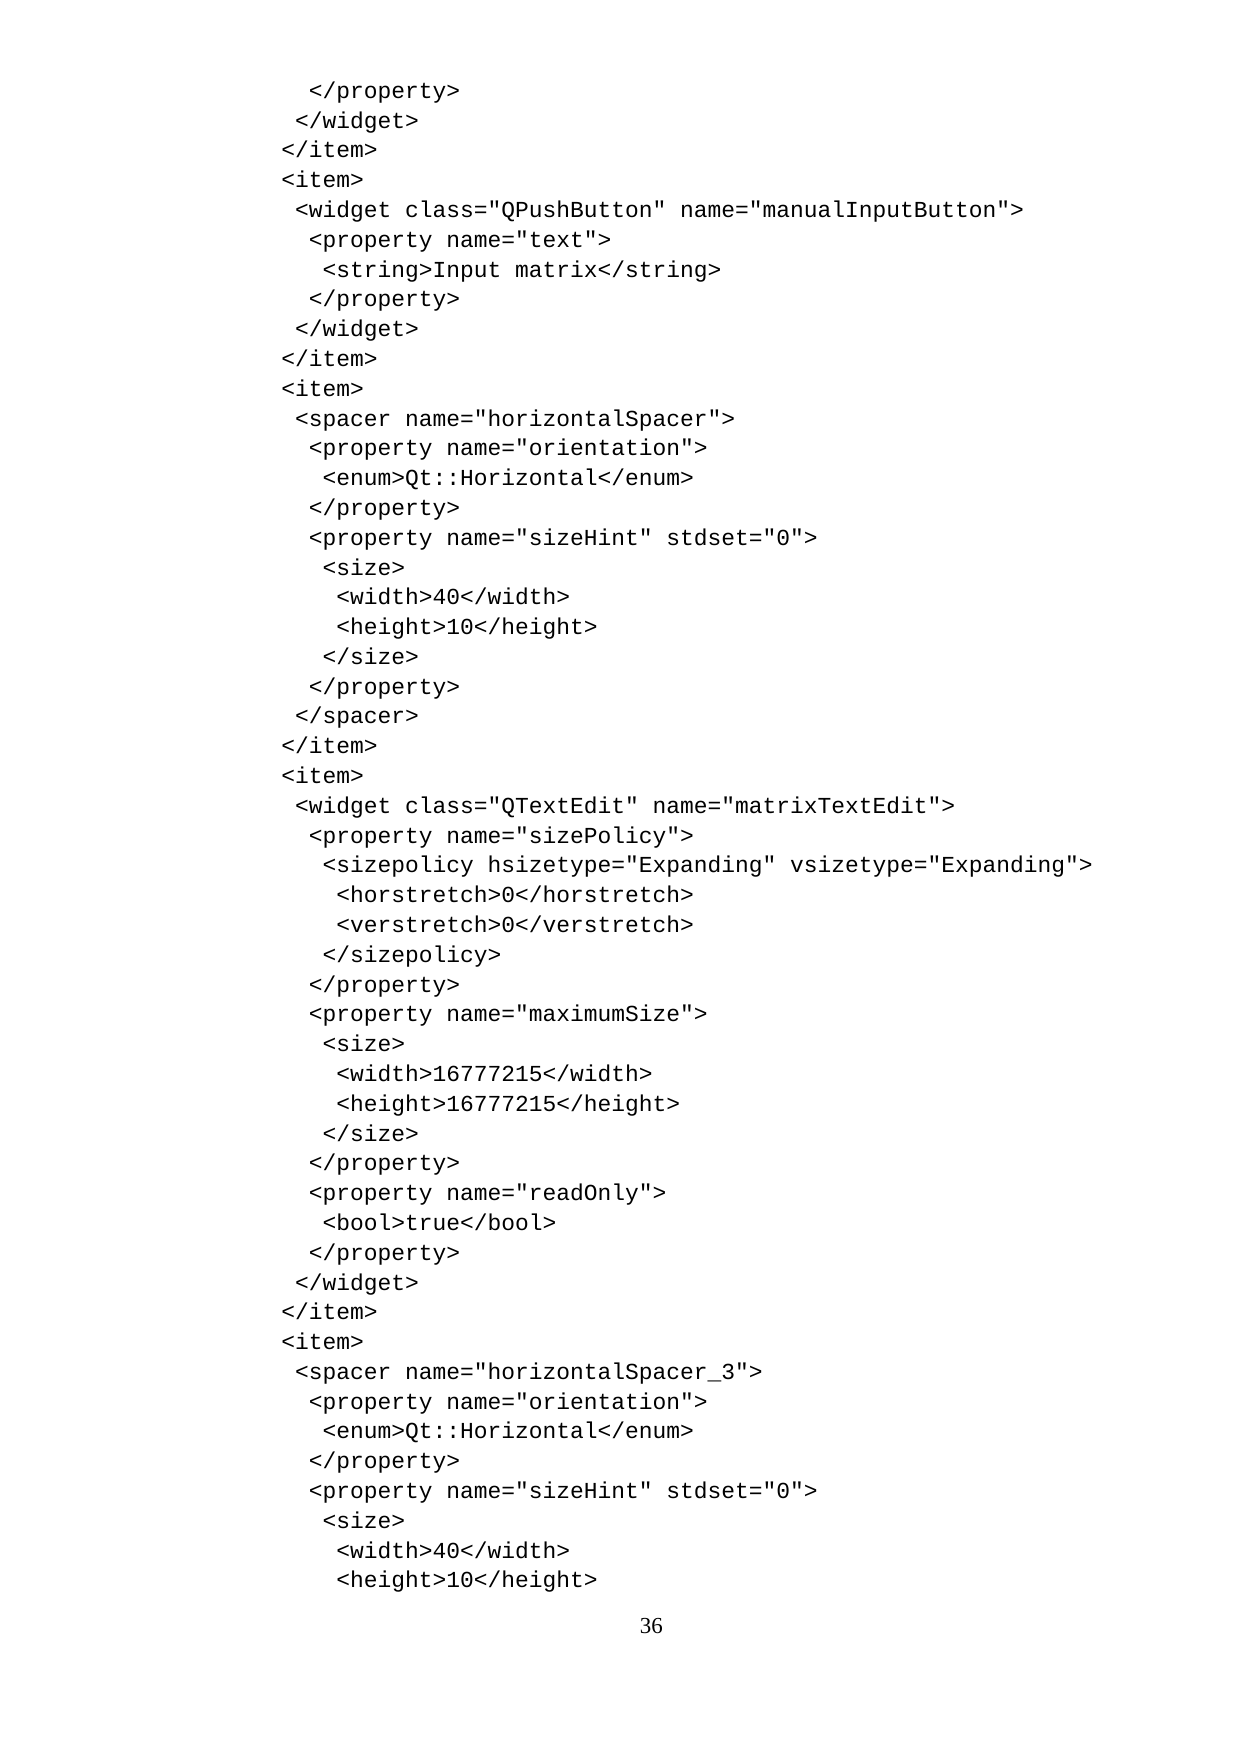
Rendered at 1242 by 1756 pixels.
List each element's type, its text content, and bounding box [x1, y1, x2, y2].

text </property> [125, 288, 1177, 314]
text </sizepolicy> [125, 943, 1177, 969]
text <width>16777215</width> [125, 1062, 1177, 1088]
text </size> [125, 1122, 1177, 1148]
text <string>Input matrix</string> [125, 258, 1177, 284]
text <widget class="QPushButton" name="manualInputButton"> [125, 198, 1177, 224]
text <horstretch>0</horstretch> [125, 883, 1177, 909]
text <item> [125, 764, 1177, 790]
text </spacer> [125, 705, 1177, 731]
text </property> [125, 973, 1177, 999]
text </property> [125, 1241, 1177, 1267]
text </widget> [125, 1271, 1177, 1297]
text <height>10</height> [125, 615, 1177, 641]
text </widget> [125, 317, 1177, 343]
text </property> [125, 79, 1177, 105]
text </item> [125, 139, 1177, 165]
text <size> [125, 556, 1177, 582]
text <spacer name="horizontalSpacer"> [125, 407, 1177, 433]
text </property> [125, 1449, 1177, 1476]
text <property name="orientation"> [125, 437, 1177, 463]
text <item> [125, 377, 1177, 403]
text <item> [125, 168, 1177, 194]
text <width>40</width> [125, 586, 1177, 612]
text <height>16777215</height> [125, 1092, 1177, 1118]
text <property name="sizePolicy"> [125, 824, 1177, 850]
text <property name="maximumSize"> [125, 1003, 1177, 1029]
text <spacer name="horizontalSpacer_3"> [125, 1360, 1177, 1386]
text <enum>Qt::Horizontal</enum> [125, 466, 1177, 492]
text </size> [125, 645, 1177, 671]
text <size> [125, 1509, 1177, 1535]
text <size> [125, 1032, 1177, 1058]
text <property name="orientation"> [125, 1390, 1177, 1416]
text <property name="readOnly"> [125, 1181, 1177, 1207]
text <bool>true</bool> [125, 1211, 1177, 1237]
text </property> [125, 1152, 1177, 1178]
text <height>10</height> [125, 1569, 1177, 1595]
text <item> [125, 1330, 1177, 1356]
text <property name="sizeHint" stdset="0"> [125, 1479, 1177, 1505]
text <property name="sizeHint" stdset="0"> [125, 526, 1177, 552]
text </item> [125, 347, 1177, 373]
text <enum>Qt::Horizontal</enum> [125, 1420, 1177, 1446]
text <sizepolicy hsizetype="Expanding" vsizetype="Expanding"> [125, 854, 1177, 880]
text <width>40</width> [125, 1539, 1177, 1565]
text </item> [125, 734, 1177, 761]
text <property name="text"> [125, 228, 1177, 254]
text <widget class="QTextEdit" name="matrixTextEdit"> [125, 794, 1177, 820]
text </item> [125, 1301, 1177, 1327]
text <verstretch>0</verstretch> [125, 913, 1177, 939]
text </widget> [125, 109, 1177, 135]
text </property> [125, 675, 1177, 701]
text </property> [125, 496, 1177, 522]
